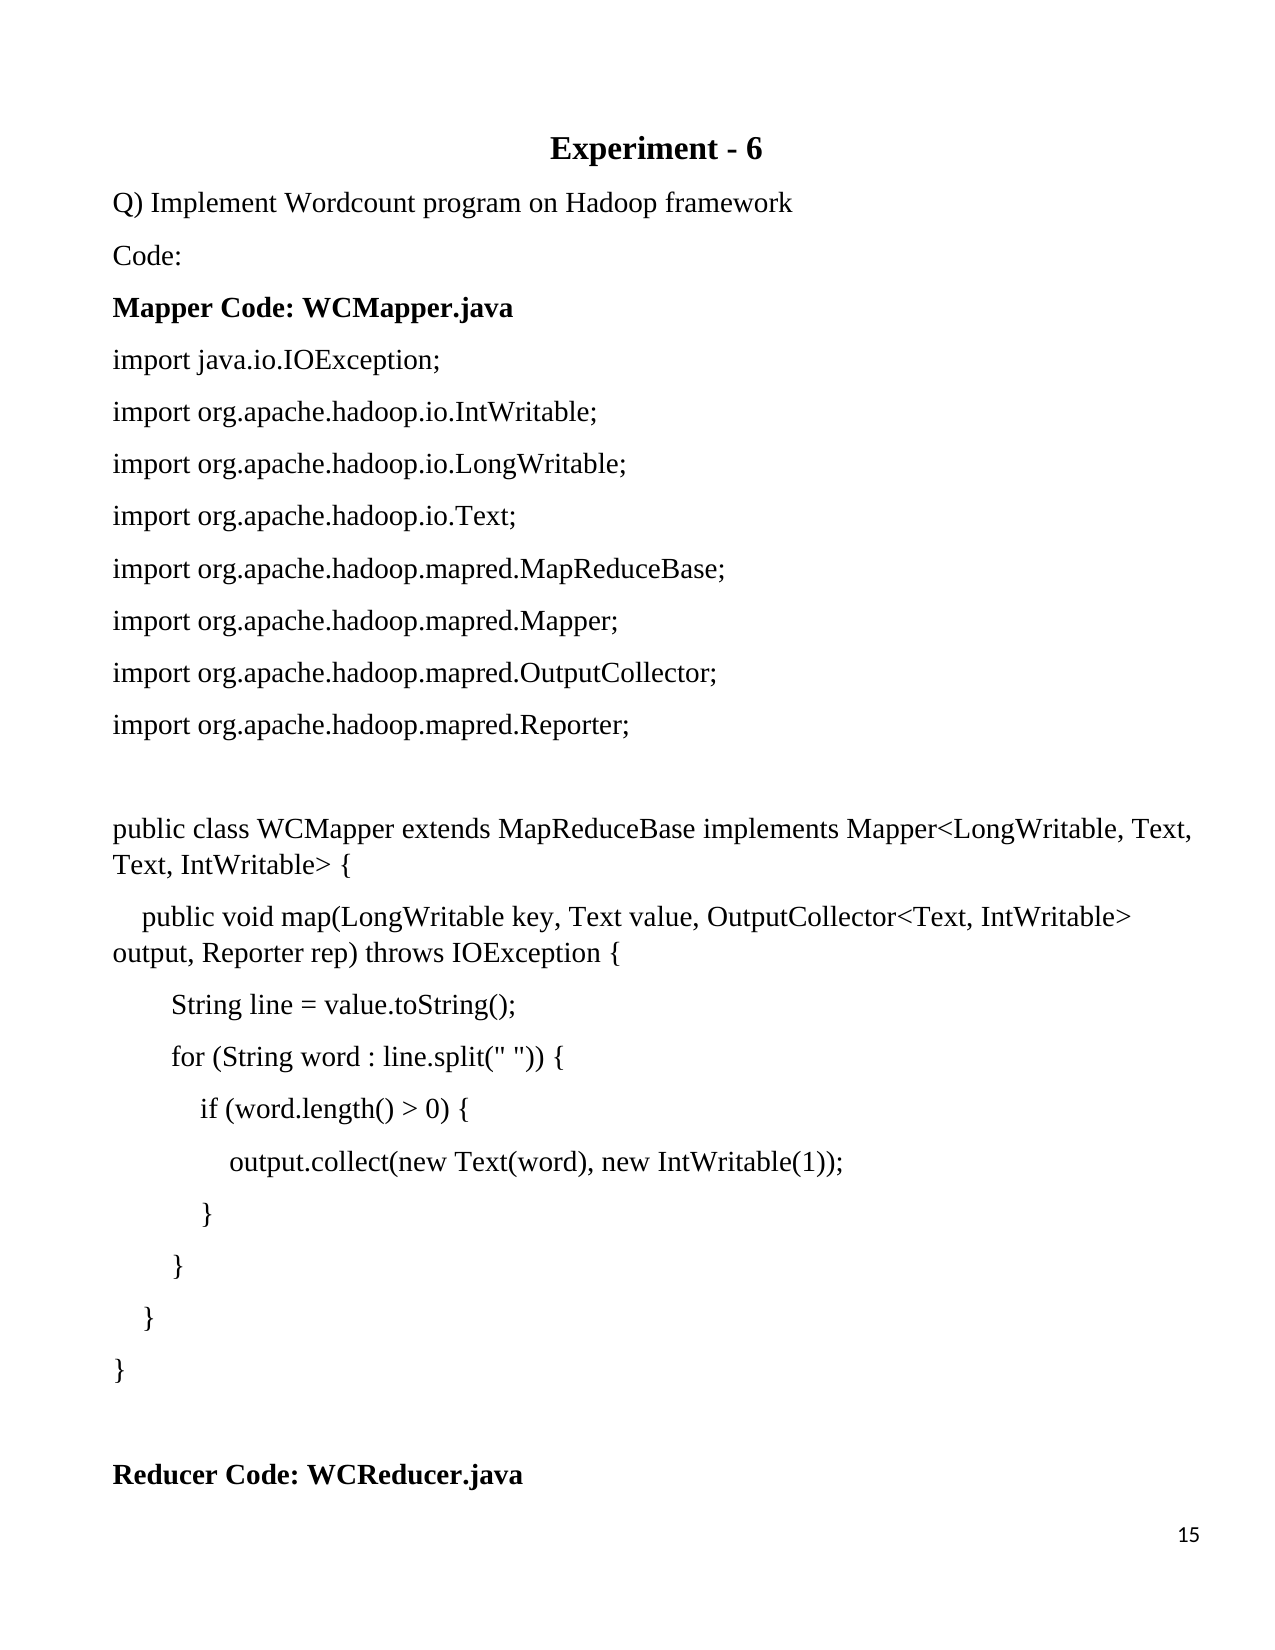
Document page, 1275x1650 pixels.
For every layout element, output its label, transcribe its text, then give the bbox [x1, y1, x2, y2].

text Q) Implement Wordcount program on Hadoop framework [112, 185, 1200, 219]
text } [112, 1196, 1200, 1229]
text public class WCMapper extends MapReduceBase implements Mapper<LongWritable, Text, Text, IntWritable> { [112, 812, 1200, 881]
text public void map(LongWritable key, Text value, OutputCollector<Text, IntWritable> output, Reporter rep) throws IOException { [112, 899, 1200, 968]
text import org.apache.hadoop.io.LongWritable; [112, 446, 1200, 480]
text Experiment - 6 [112, 128, 1200, 166]
text import org.apache.hadoop.io.IntWritable; [112, 394, 1200, 428]
text String line = value.toString(); [112, 987, 1200, 1021]
text Reducer Code: WCReducer.java [112, 1457, 1200, 1490]
text import org.apache.hadoop.mapred.OutputCollector; [112, 655, 1200, 689]
text import org.apache.hadoop.mapred.MapReduceBase; [112, 551, 1200, 584]
text Mapper Code: WCMapper.java [112, 290, 1200, 323]
text } [112, 1248, 1200, 1282]
text if (word.length() > 0) { [112, 1091, 1200, 1125]
text } [112, 1352, 1200, 1386]
text } [112, 1300, 1200, 1334]
text import org.apache.hadoop.io.Text; [112, 498, 1200, 532]
text for (String word : line.split(" ")) { [112, 1039, 1200, 1073]
text import org.apache.hadoop.mapred.Mapper; [112, 603, 1200, 636]
text output.collect(new Text(word), new IntWritable(1)); [112, 1144, 1200, 1177]
text import java.io.IOException; [112, 342, 1200, 376]
text import org.apache.hadoop.mapred.Reporter; [112, 707, 1200, 741]
text Code: [112, 238, 1200, 271]
